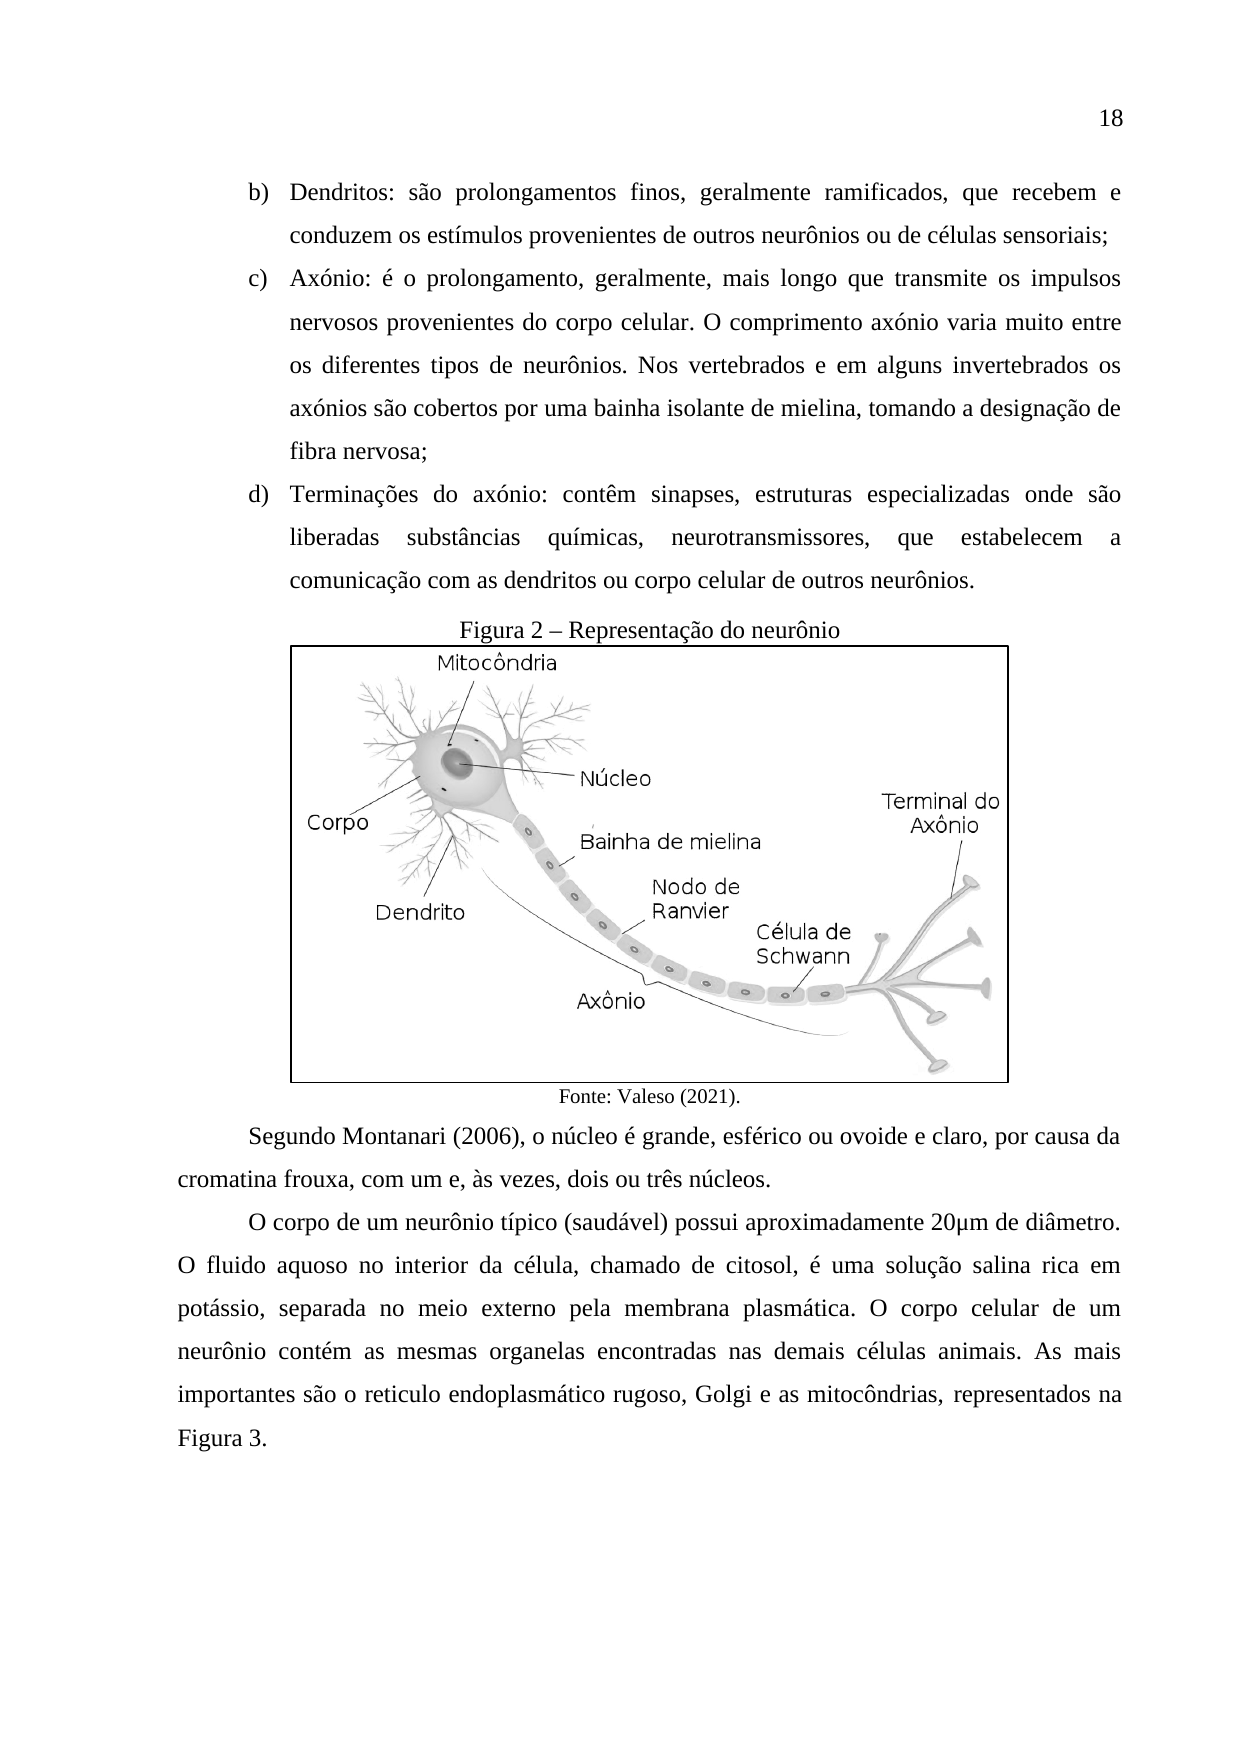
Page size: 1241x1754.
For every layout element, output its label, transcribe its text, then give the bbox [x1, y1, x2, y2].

text Dendritos: são prolongamentos finos, geralmente ramificados, que recebem e conduzem os estímulos provenientes de outros neurônios ou de células sensoriais; [248, 177, 1122, 249]
text Axónio: é o prolongamento, geralmente, mais longo que transmite os impulsos nervosos provenientes do corpo celular. O comprimento axónio varia muito entre os diferentes tipos de neurônios. Nos vertebrados e em alguns invertebrados os axónios são cobertos por uma bainha isolante de mielina, tomando a designação de fibra nervosa; [248, 263, 1122, 465]
text O corpo de um neurônio típico (saudável) possui aproximadamente 20μm de diâmetro. O fluido aquoso no interior da célula, chamado de citosol, é uma solução salina rica em potássio, separada no meio externo pela membrana plasmática. O corpo celular de um neurônio contém as mesmas organelas encontradas nas demais células animais. As mais importantes são o reticulo endoplasmático rugoso, Golgi e as mitocôndrias, representados na Figura 3. [177, 1207, 1122, 1451]
picture [292, 647, 1007, 1082]
text Terminações do axónio: contêm sinapses, estruturas especializadas onde são liberadas substâncias químicas, neurotransmissores, que estabelecem a comunicação com as dendritos ou corpo celular de outros neurônios. [248, 479, 1122, 594]
text Segundo Montanari (2006), o núcleo é grande, esférico ou ovoide e claro, por causa da cromatina frouxa, com um e, às vezes, dois ou três núcleos. [177, 1121, 1122, 1193]
text Fonte: Valeso (2021). [177, 1084, 1122, 1108]
